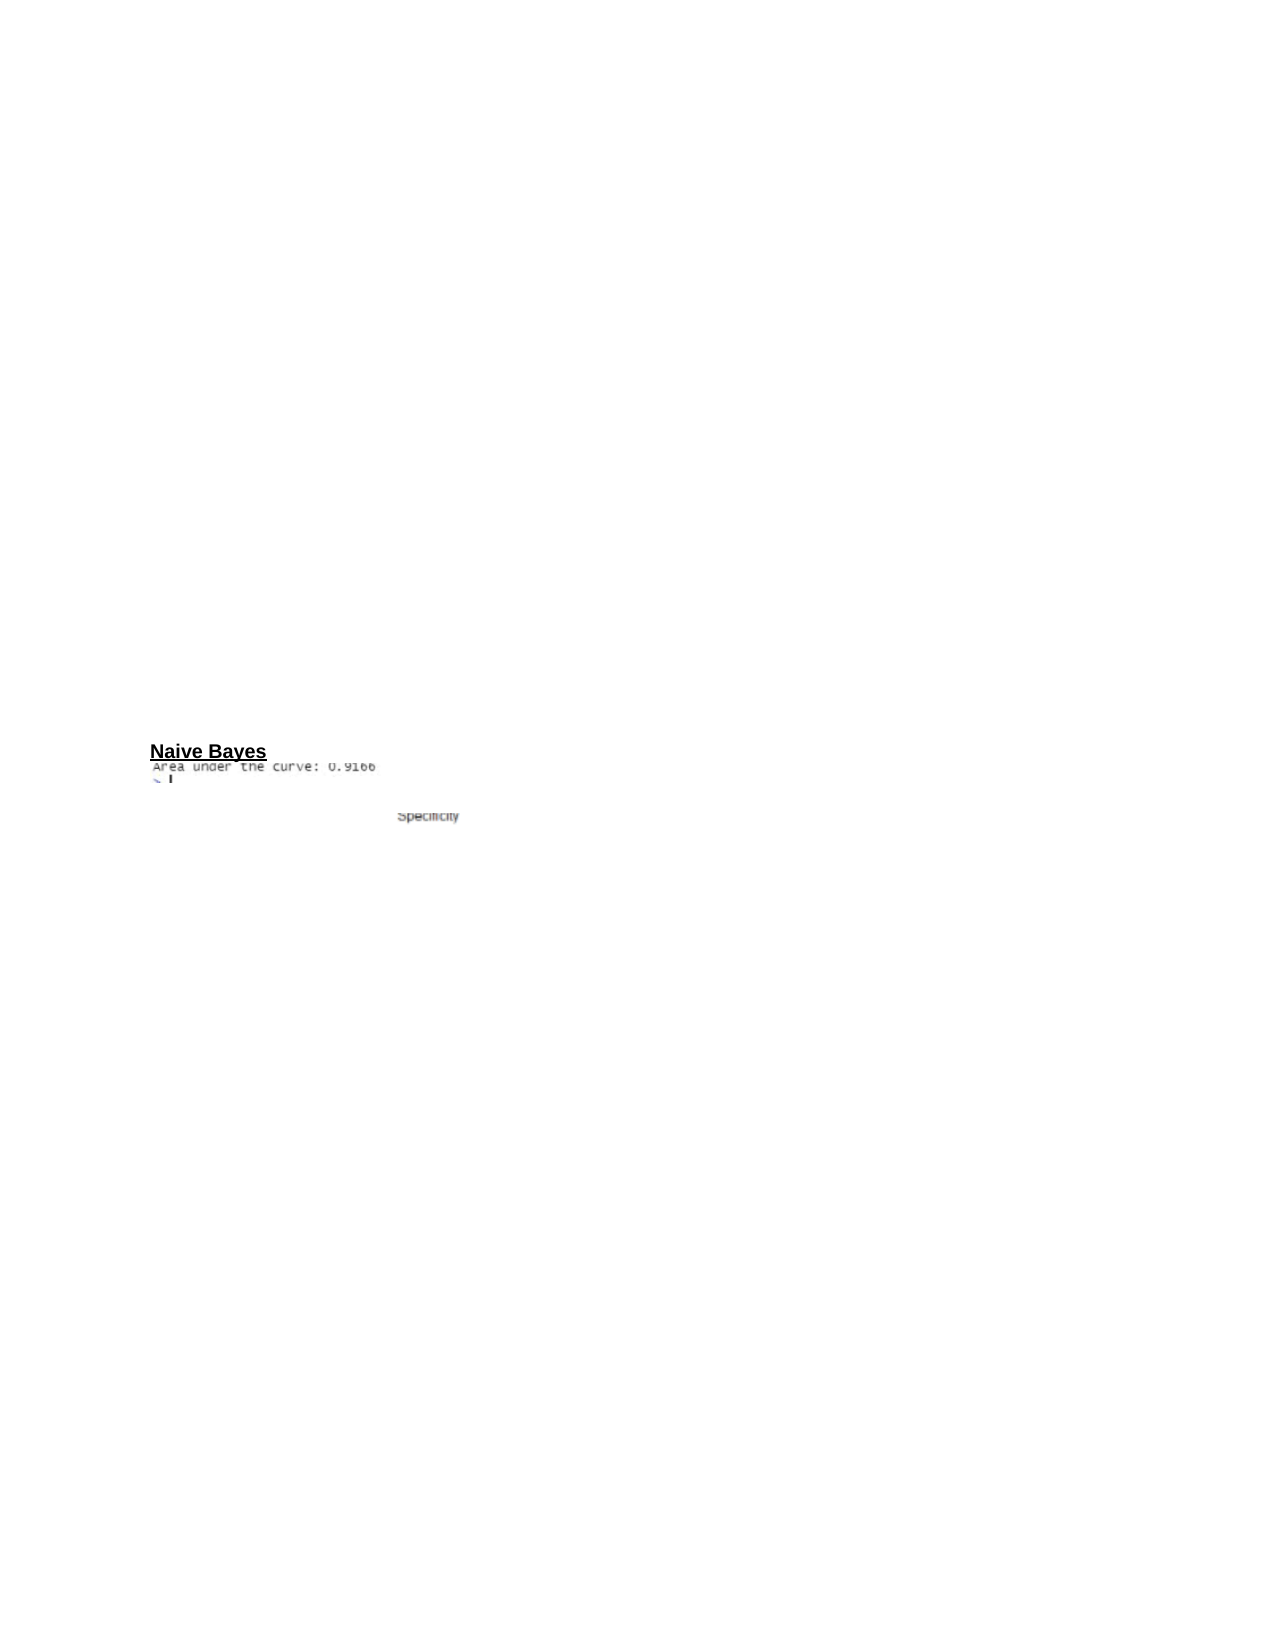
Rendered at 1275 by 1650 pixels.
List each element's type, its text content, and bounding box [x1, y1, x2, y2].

text Naive Bayes [150, 738, 1125, 763]
